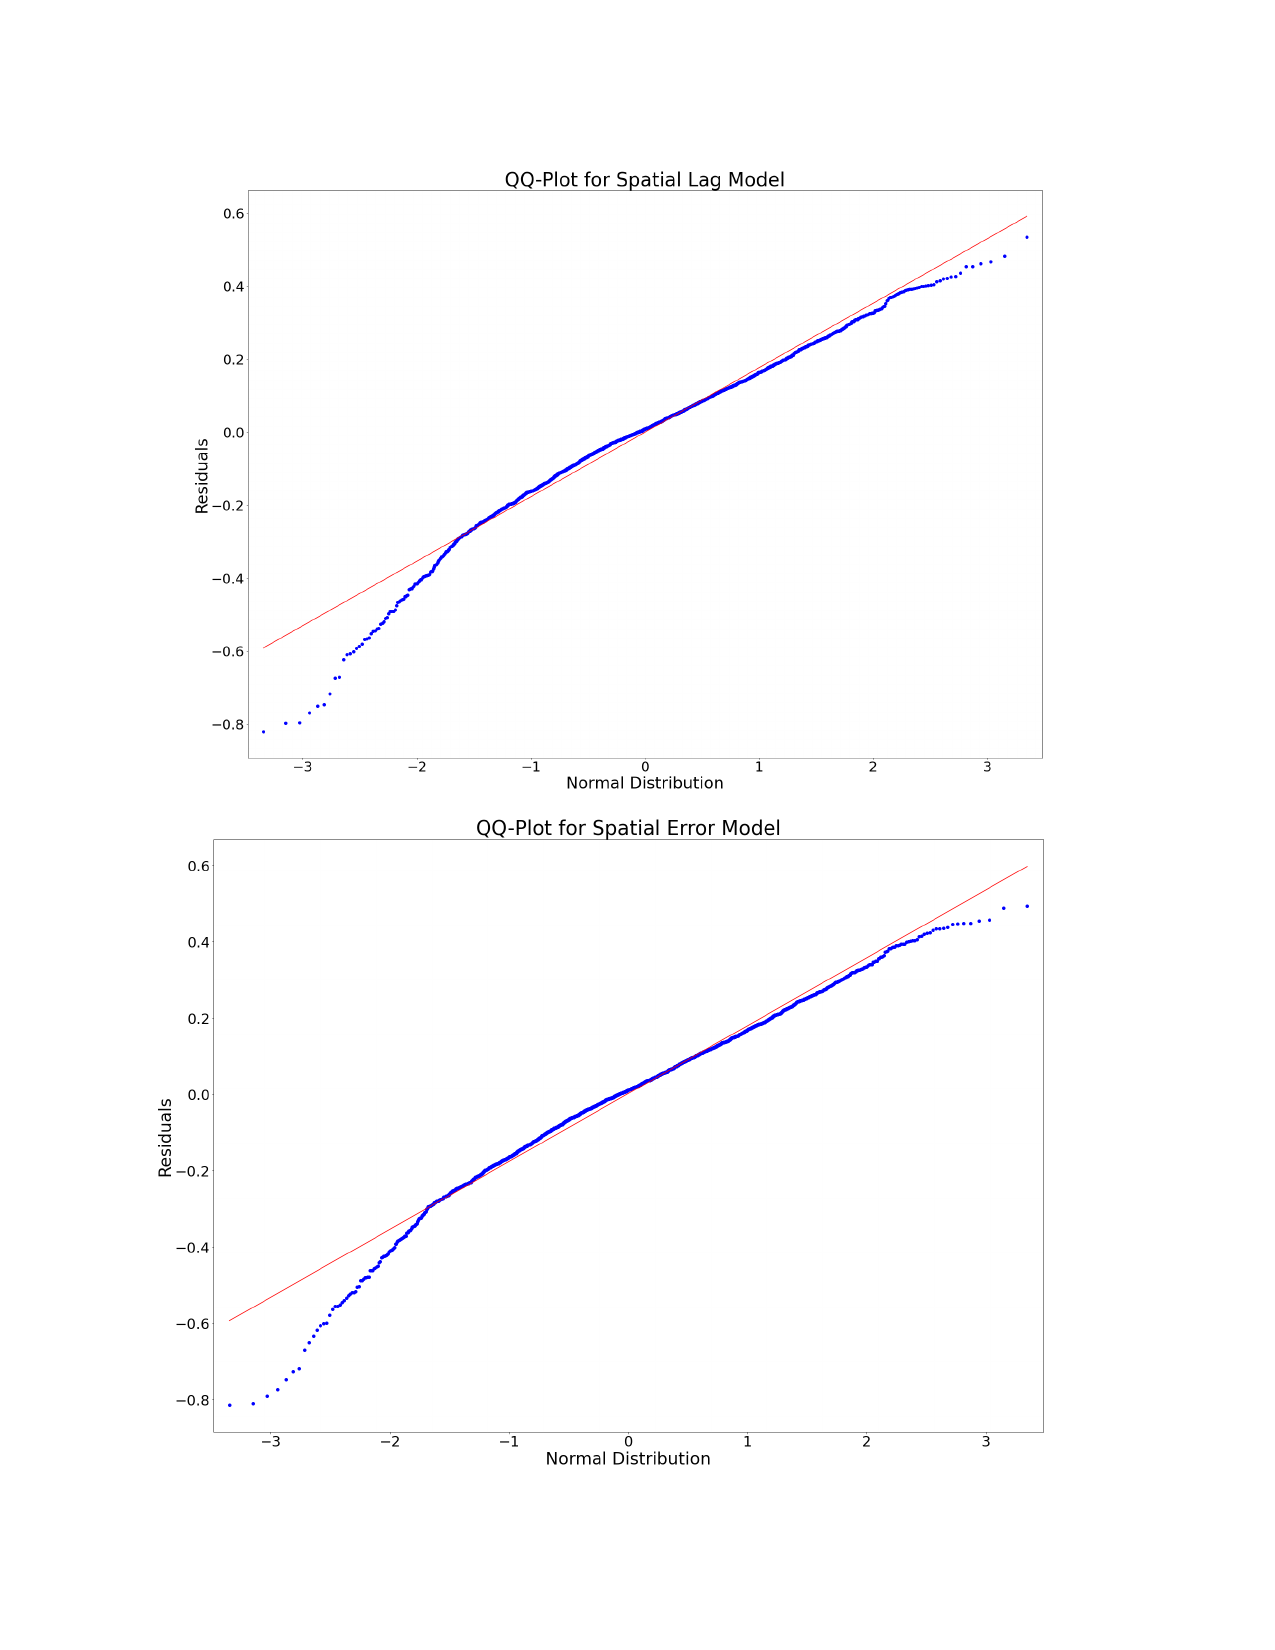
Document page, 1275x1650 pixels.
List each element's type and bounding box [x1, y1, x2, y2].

picture [190, 168, 1045, 795]
picture [153, 817, 1046, 1471]
